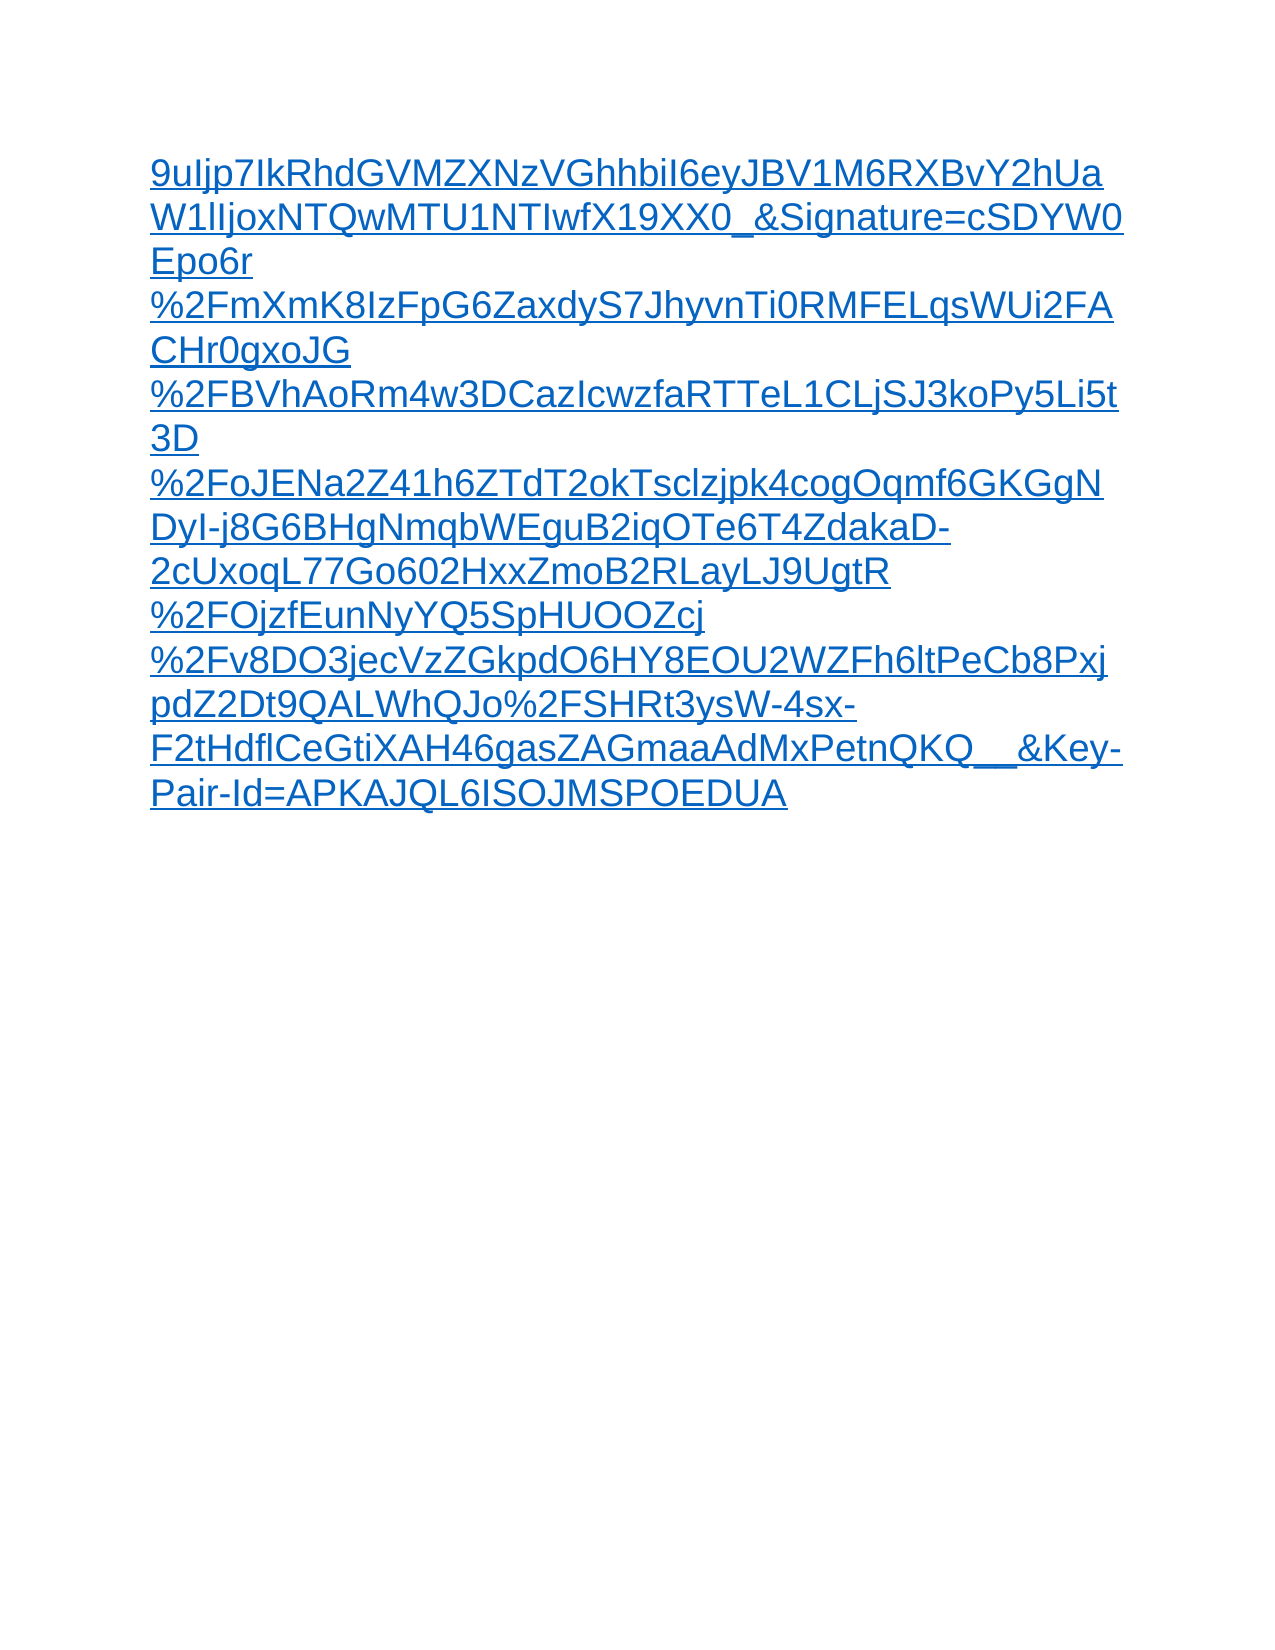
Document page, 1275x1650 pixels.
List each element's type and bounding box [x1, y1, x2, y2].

text [150, 150, 1125, 814]
